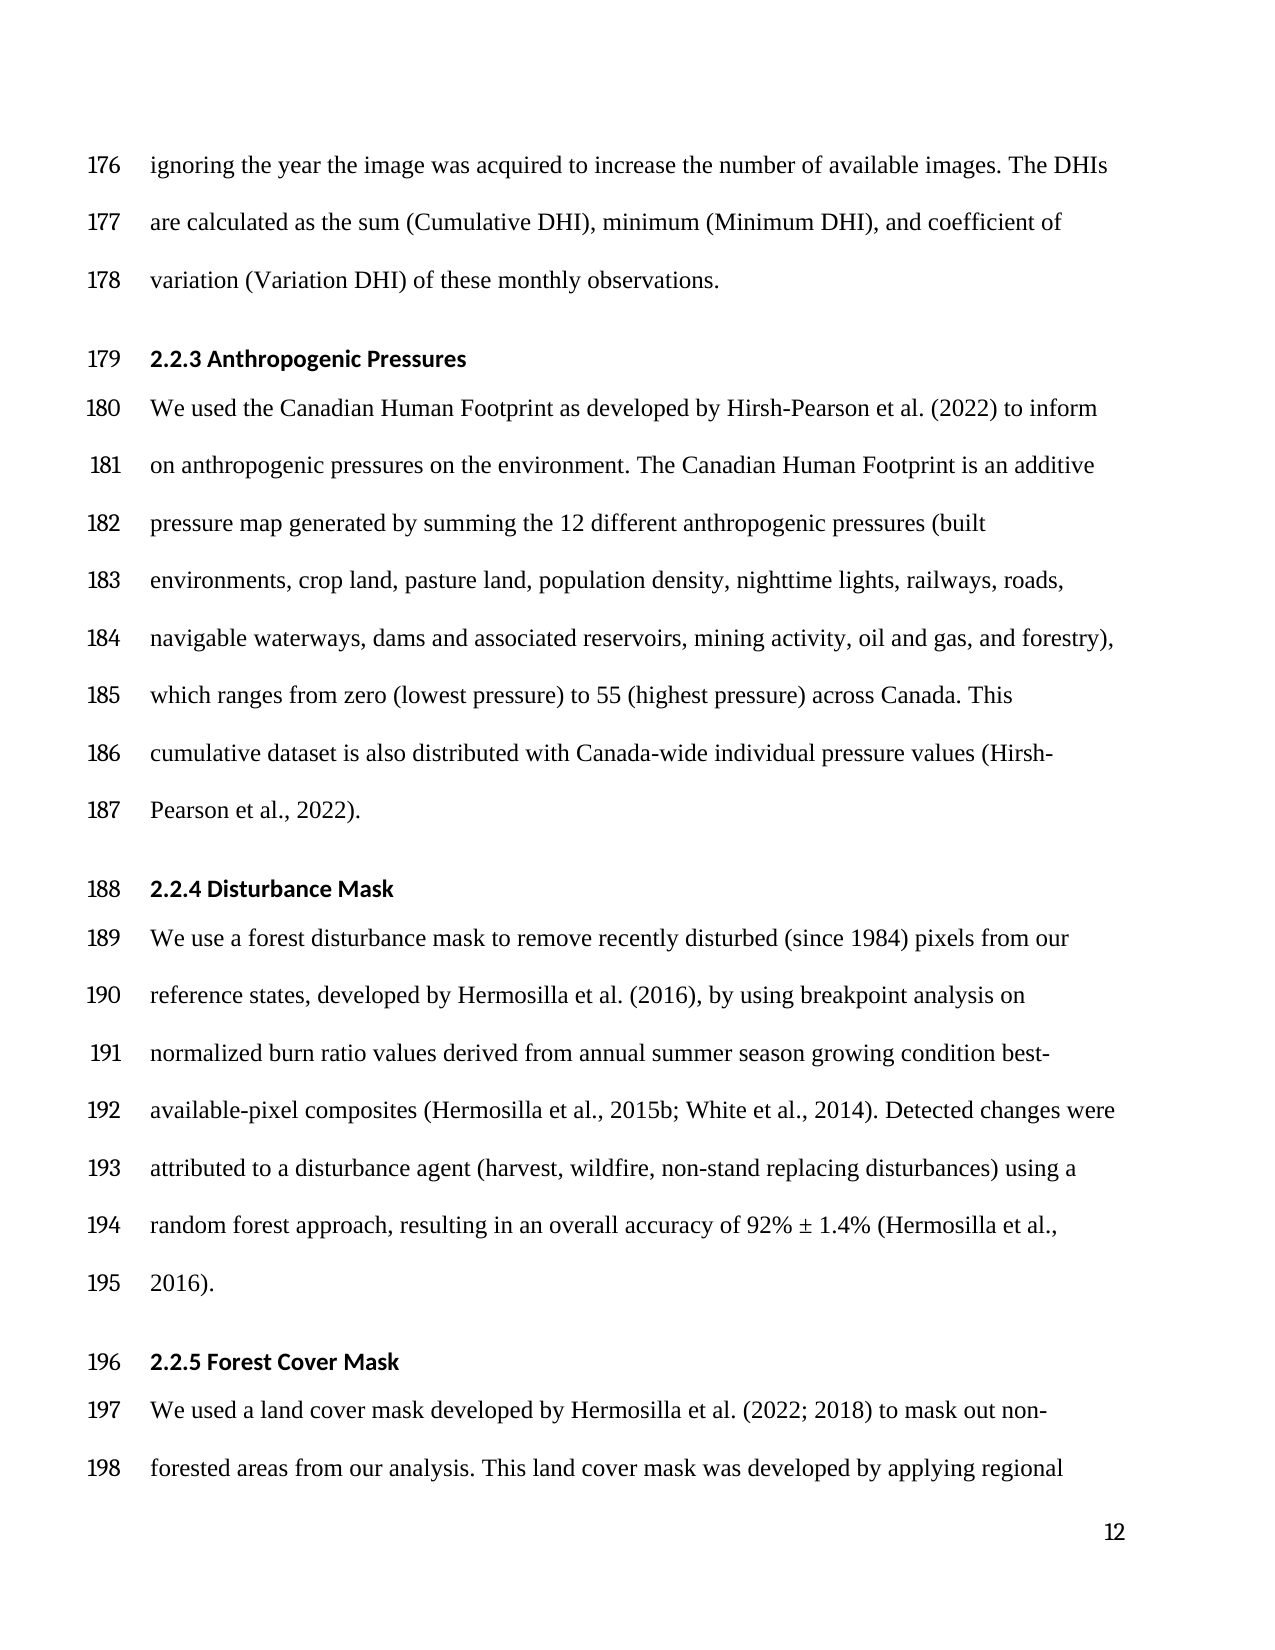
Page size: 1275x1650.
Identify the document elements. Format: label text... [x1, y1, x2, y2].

subtitle 2.2.4 Disturbance Mask [150, 873, 1125, 904]
text We used the Canadian Human Footprint as developed by Hirsh-Pearson et al. (2022) to inform on anthropogenic pressures on the environment. The Canadian Human Footprint is an additive pressure map generated by summing the 12 different anthropogenic pressures (built environments, crop land, pasture land, population density, nighttime lights, railways, roads, navigable waterways, dams and associated reservoirs, mining activity, oil and gas, and forestry), which ranges from zero (lowest pressure) to 55 (highest pressure) across Canada. This cumulative dataset is also distributed with Canada-wide individual pressure values (Hirsh-Pearson et al., 2022). [150, 393, 1125, 824]
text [150, 150, 1125, 294]
subtitle 2.2.3 Anthropogenic Pressures [150, 343, 1125, 374]
text We use a forest disturbance mask to remove recently disturbed (since 1984) pixels from our reference states, developed by Hermosilla et al. (2016), by using breakpoint analysis on normalized burn ratio values derived from annual summer season growing condition best-available-pixel composites (Hermosilla et al., 2015b; White et al., 2014). Detected changes were attributed to a disturbance agent (harvest, wildfire, non-stand replacing disturbances) using a random forest approach, resulting in an overall accuracy of 92% ± 1.4% (Hermosilla et al., 2016). [150, 923, 1125, 1296]
subtitle 2.2.5 Forest Cover Mask [150, 1346, 1125, 1377]
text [150, 1395, 1125, 1482]
